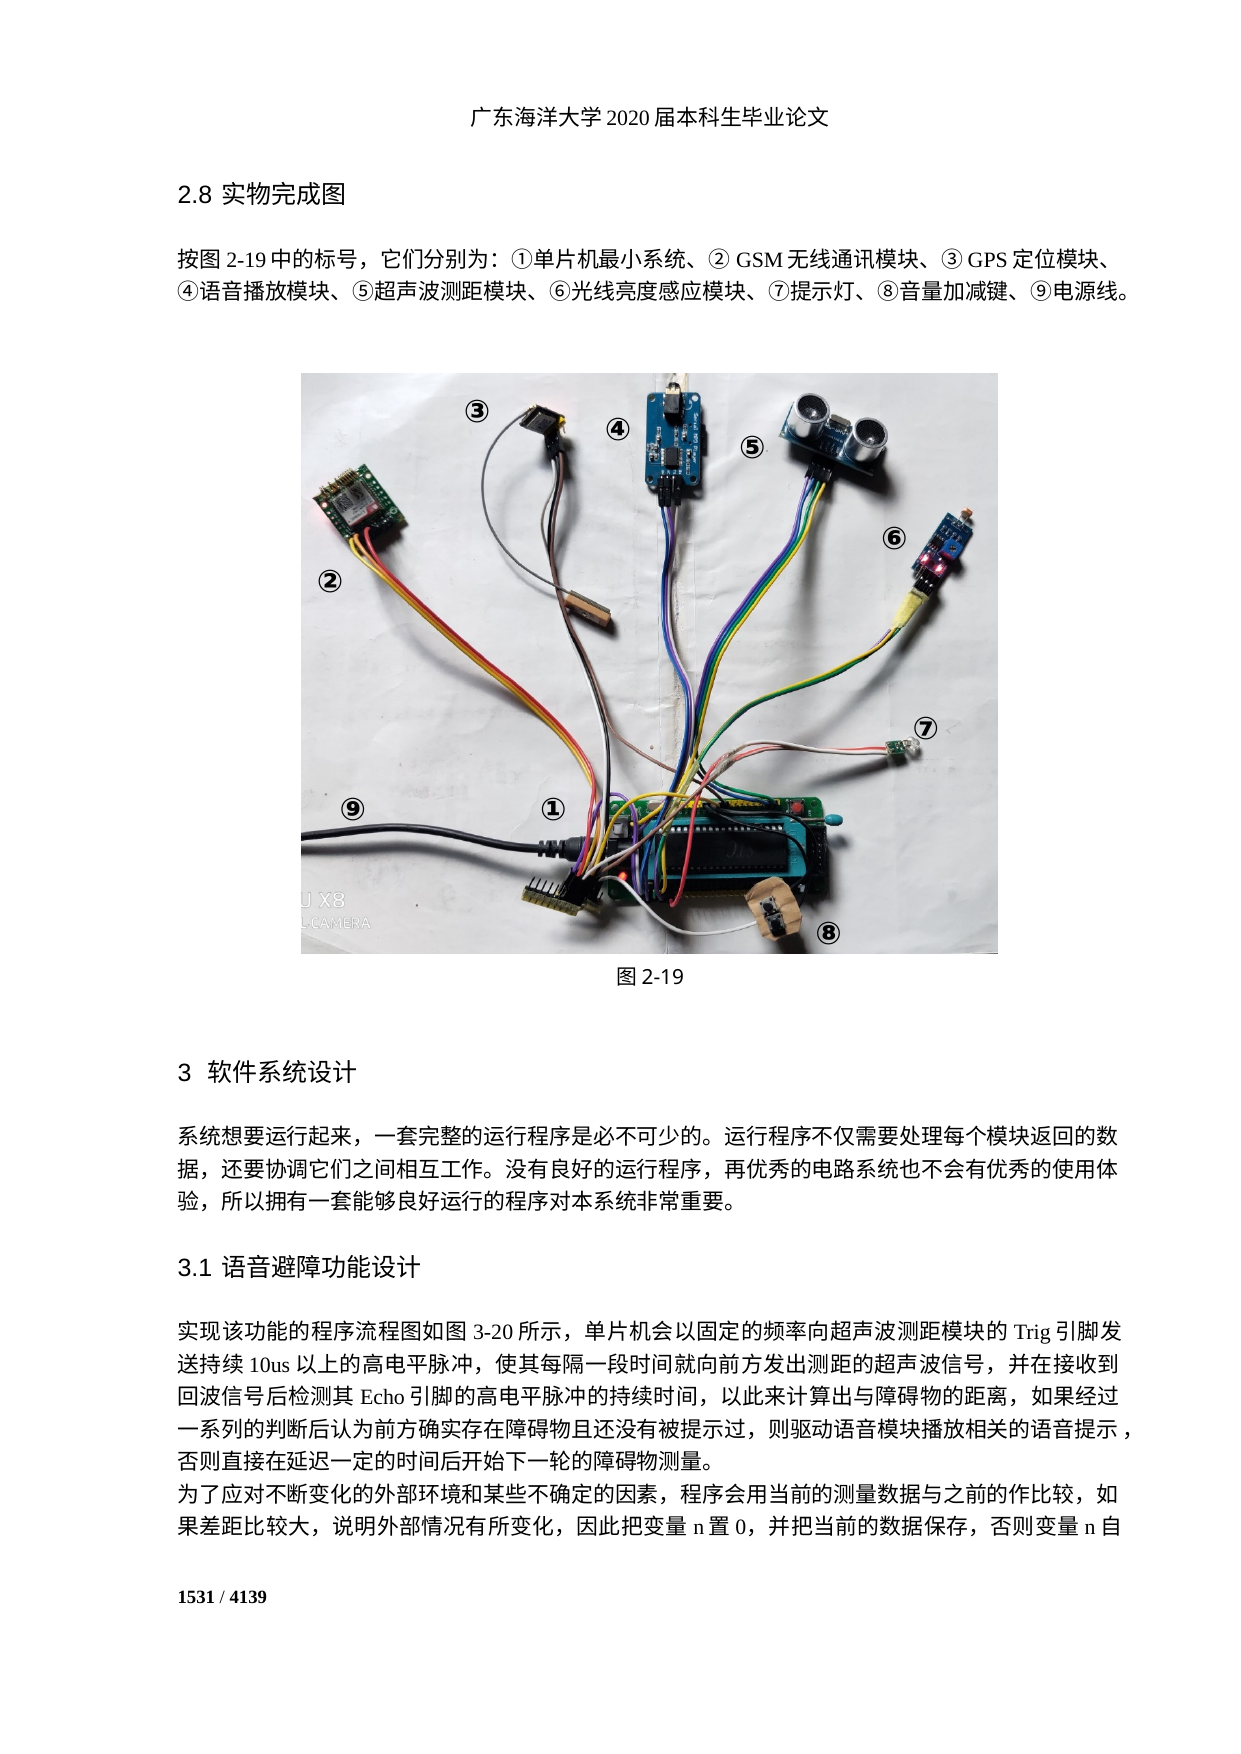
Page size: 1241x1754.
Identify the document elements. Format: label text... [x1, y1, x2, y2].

picture [301, 373, 998, 954]
subtitle 实物完成图 [177, 160, 1122, 225]
text 系统想要运行起来，一套完整的运行程序是必不可少的。运行程序不仅需要处理每个模块返回的数据，还要协调它们之间相互工作。没有良好的运行程序，再优秀的电路系统也不会有优秀的使用体验，所以拥有一套能够良好运行的程序对本系统非常重要。 [177, 1119, 1122, 1216]
list 按图 2-19中的标号，它们分别为：①单片机最小系统、②GSM无线通讯模块、③GPS定位模块、④语音播放模块、⑤超声波测距模块、⑥光线亮度感应模块、⑦提示灯、⑧音量加减键、⑨电源线。 [177, 241, 1122, 306]
subtitle 语音避障功能设计 [177, 1233, 1122, 1298]
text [177, 1476, 1122, 1541]
